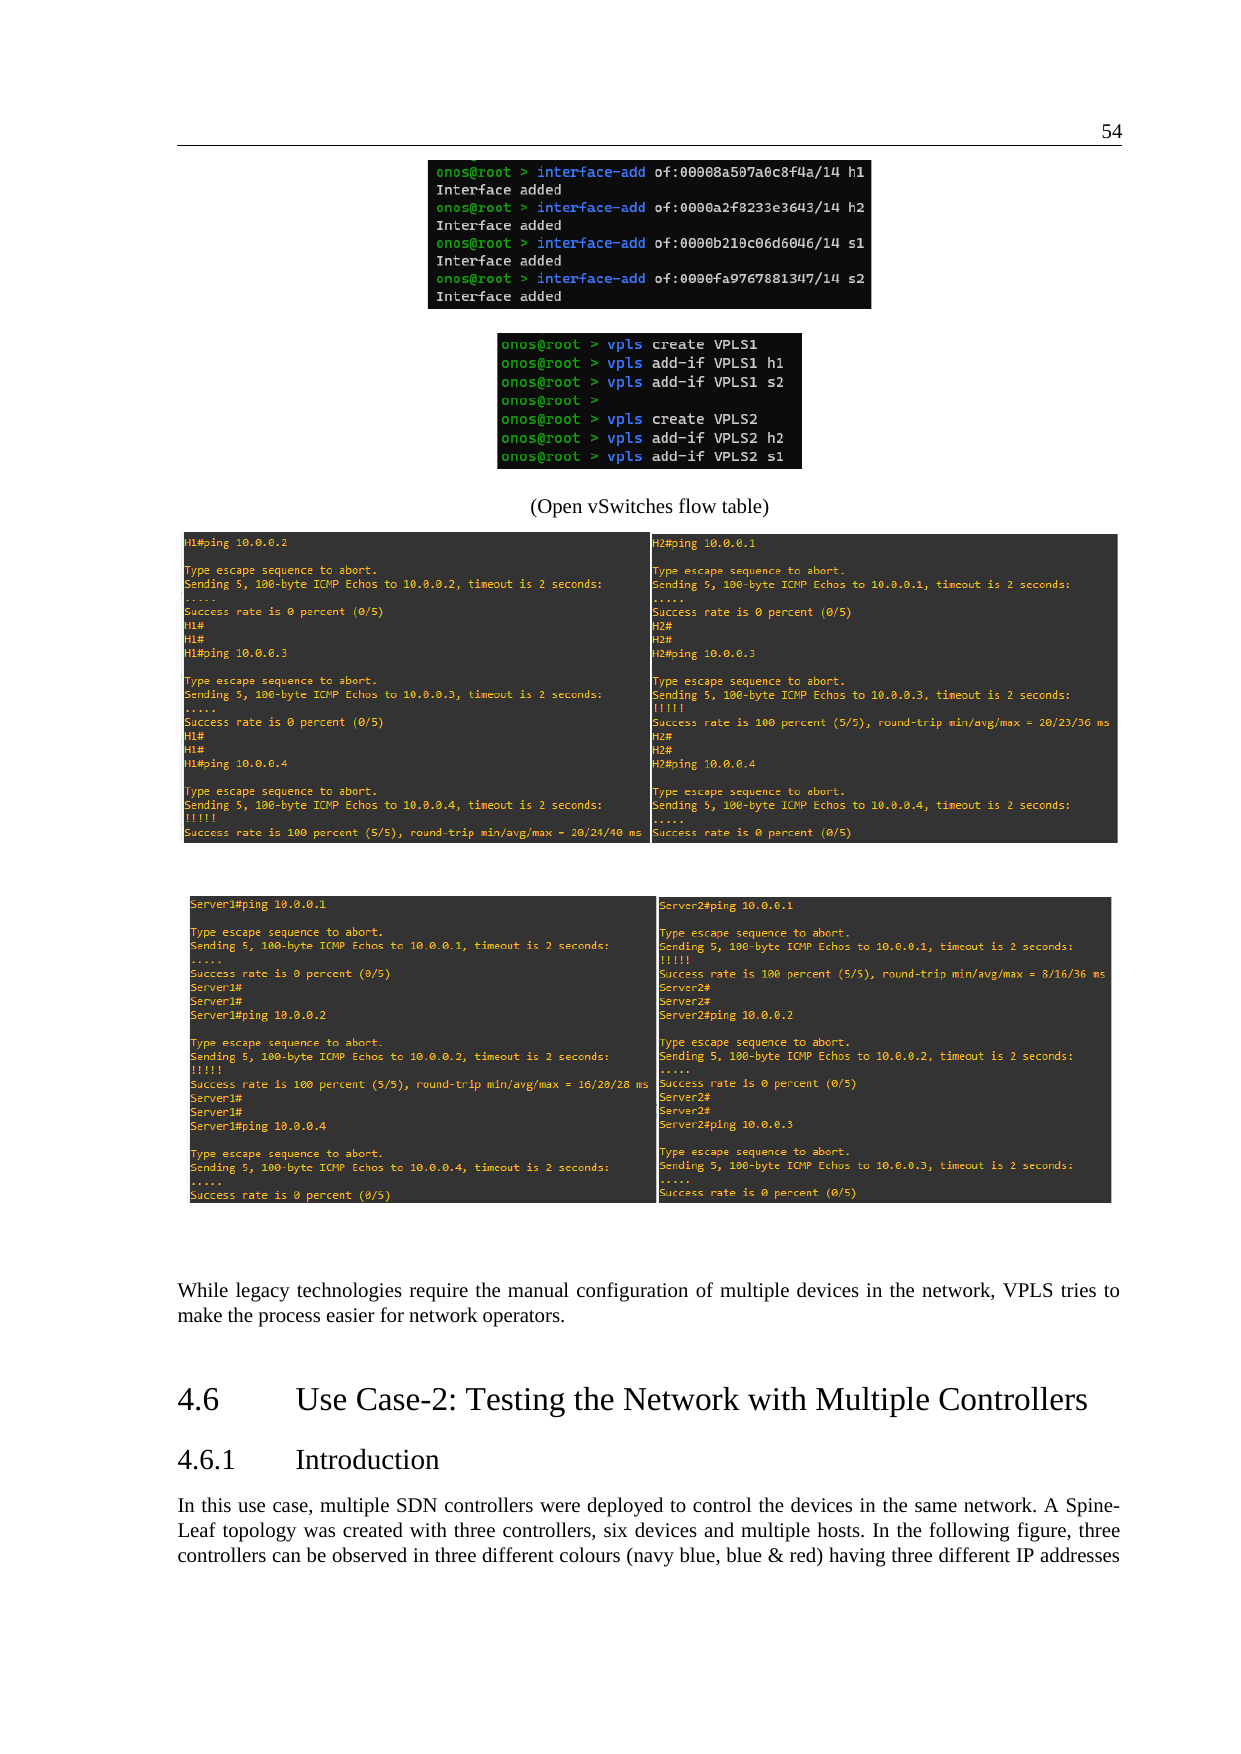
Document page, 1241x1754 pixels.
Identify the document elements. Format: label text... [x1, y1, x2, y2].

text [177, 1492, 1122, 1567]
picture [427, 160, 872, 309]
subtitle Use Case-2: Testing the Network with Multiple Controllers [177, 1377, 1122, 1417]
text While legacy technologies require the manual configuration of multiple devices in the network, VPLS tries to make the process easier for network operators. [177, 1277, 1122, 1327]
subtitle Introduction [177, 1442, 1122, 1476]
picture [181, 532, 1118, 843]
text (Open vSwitches flow table) [177, 493, 1122, 518]
picture [187, 896, 1112, 1203]
picture [497, 333, 802, 469]
